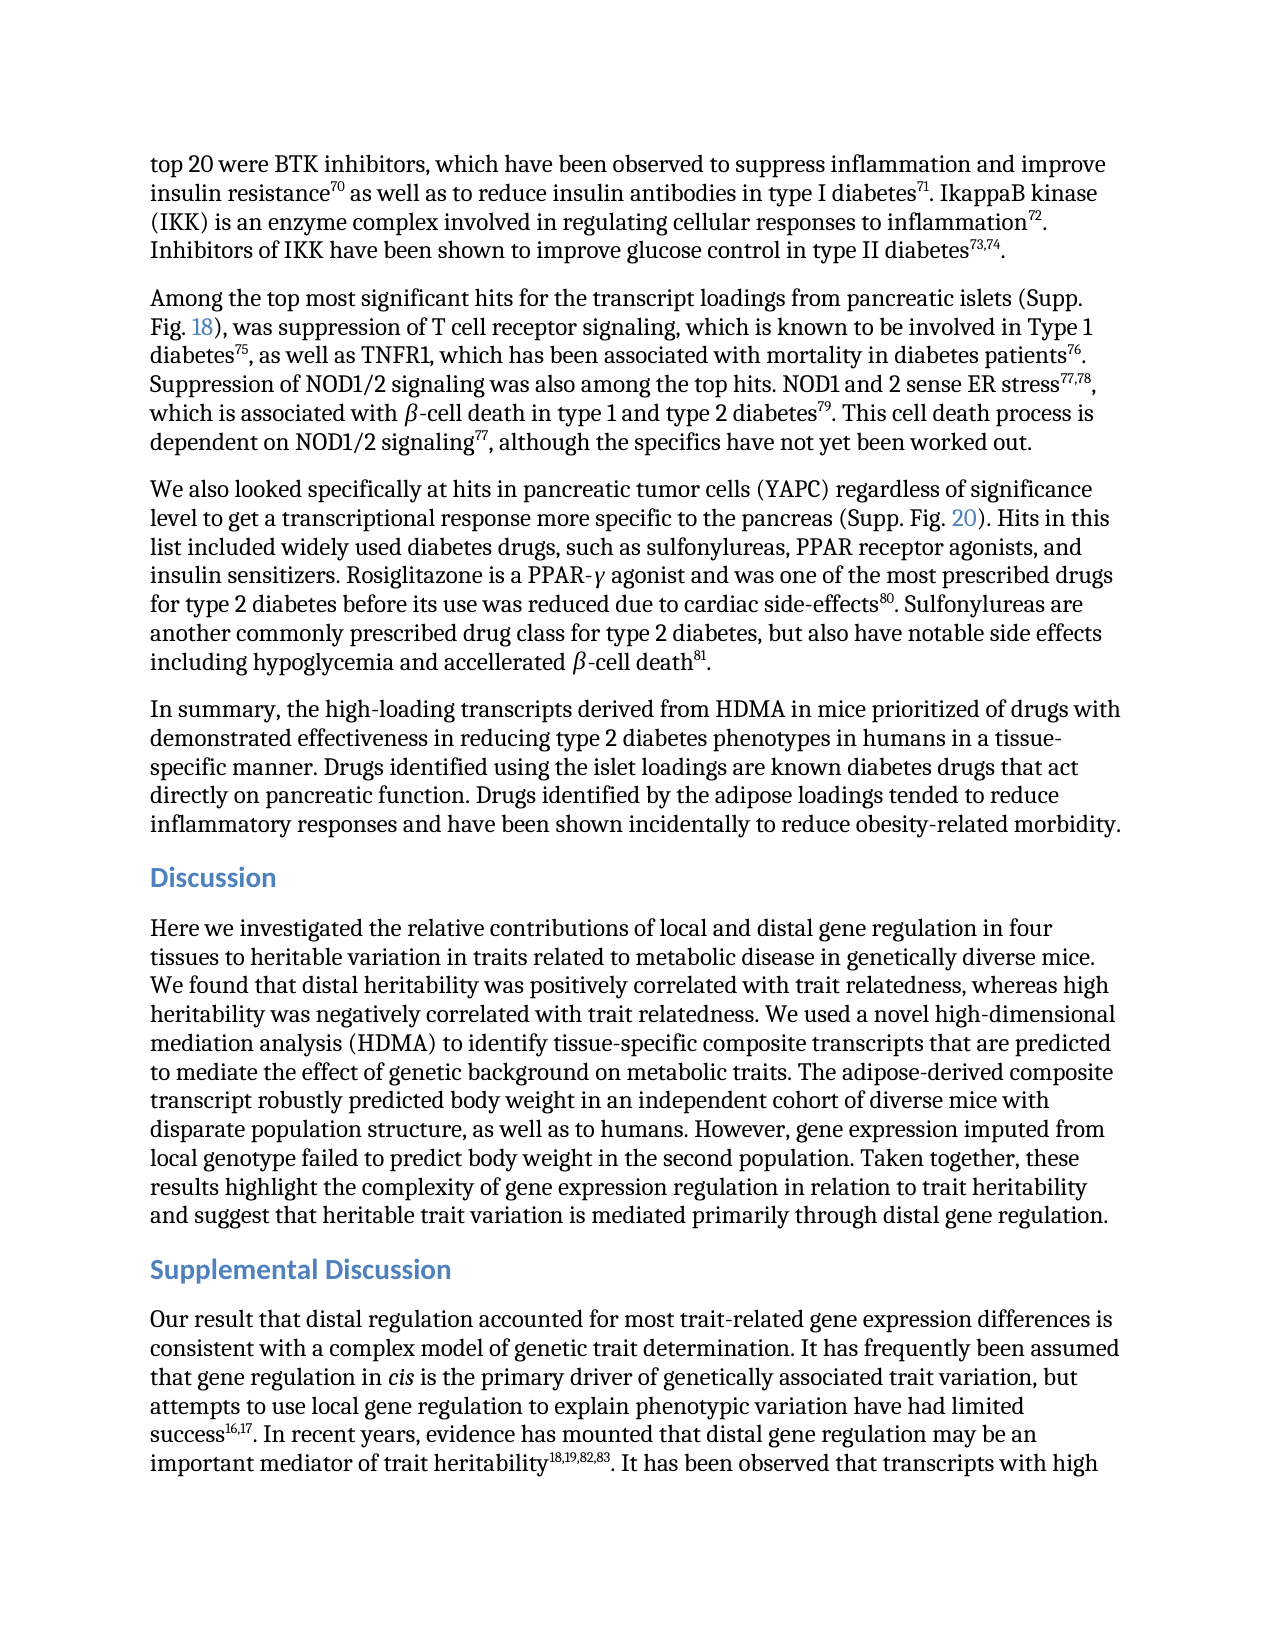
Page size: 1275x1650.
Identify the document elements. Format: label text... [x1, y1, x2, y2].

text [150, 150, 1125, 265]
text Among the top most significant hits for the transcript loadings from pancreatic islets (Supp. Fig. 18), was suppression of T cell receptor signaling, which is known to be involved in Type 1 diabetes75, as well as TNFR1, which has been associated with mortality in diabetes patients76. Suppression of NOD1/2 signaling was also among the top hits. NOD1 and 2 sense ER stress77,78, which is associated with -cell death in type 1 and type 2 diabetes79. This cell death process is dependent on NOD1/2 signaling77, although the specifics have not yet been worked out. [150, 284, 1125, 456]
subtitle Supplemental Discussion [150, 1251, 1125, 1287]
text In summary, the high-loading transcripts derived from HDMA in mice prioritized of drugs with demonstrated effectiveness in reducing type 2 diabetes phenotypes in humans in a tissue-specific manner. Drugs identified using the islet loadings are known diabetes drugs that act directly on pancreatic function. Drugs identified by the adipose loadings tended to reduce inflammatory responses and have been shown incidentally to reduce obesity-related morbidity. [150, 695, 1125, 839]
subtitle Discussion [150, 859, 1125, 895]
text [150, 1305, 1125, 1478]
text Here we investigated the relative contributions of local and distal gene regulation in four tissues to heritable variation in traits related to metabolic disease in genetically diverse mice. We found that distal heritability was positively correlated with trait relatedness, whereas high heritability was negatively correlated with trait relatedness. We used a novel high-dimensional mediation analysis (HDMA) to identify tissue-specific composite transcripts that are predicted to mediate the effect of genetic background on metabolic traits. The adipose-derived composite transcript robustly predicted body weight in an independent cohort of diverse mice with disparate population structure, as well as to humans. However, gene expression imputed from local genotype failed to predict body weight in the second population. Taken together, these results highlight the complexity of gene expression regulation in relation to trait heritability and suggest that heritable trait variation is mediated primarily through distal gene regulation. [150, 914, 1125, 1230]
text We also looked specifically at hits in pancreatic tumor cells (YAPC) regardless of significance level to get a transcriptional response more specific to the pancreas (Supp. Fig. 20). Hits in this list included widely used diabetes drugs, such as sulfonylureas, PPAR receptor agonists, and insulin sensitizers. Rosiglitazone is a PPAR- agonist and was one of the most prescribed drugs for type 2 diabetes before its use was reduced due to cardiac side-effects80. Sulfonylureas are another commonly prescribed drug class for type 2 diabetes, but also have notable side effects including hypoglycemia and accellerated -cell death81. [150, 475, 1125, 676]
